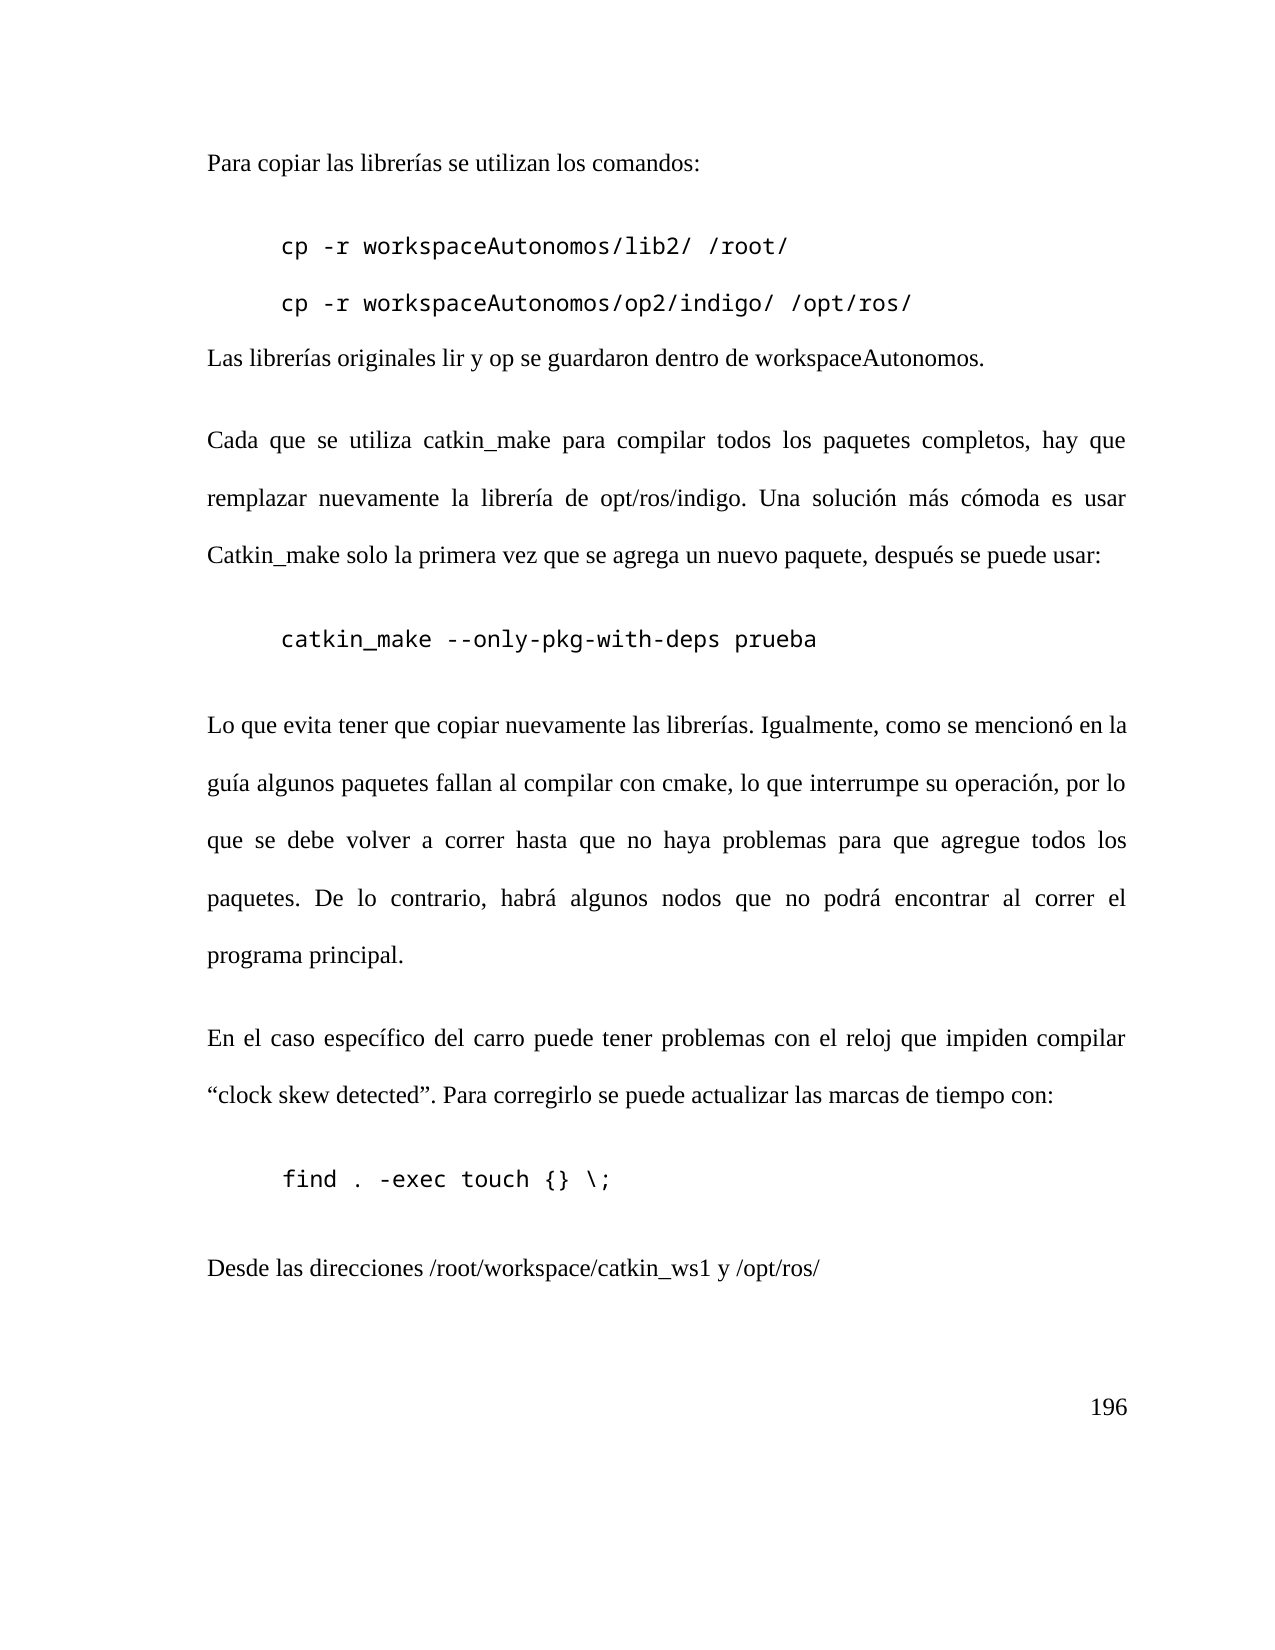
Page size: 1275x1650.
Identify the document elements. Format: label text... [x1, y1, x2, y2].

text Las librerías originales lir y op se guardaron dentro de workspaceAutonomos. [207, 343, 1127, 371]
text En el caso específico del carro puede tener problemas con el reloj que impiden compilar “clock skew detected”. Para corregirlo se puede actualizar las marcas de tiempo con: [207, 1023, 1127, 1109]
text Desde las direcciones /root/workspace/catkin_ws1 y /opt/ros/ [207, 1253, 1127, 1282]
text Para copiar las librerías se utilizan los comandos: [207, 148, 1127, 176]
text cp -r workspaceAutonomos/op2/indigo/ /opt/ros/ [281, 286, 1127, 318]
text Lo que evita tener que copiar nuevamente las librerías. Igualmente, como se mencionó en la guía algunos paquetes fallan al compilar con cmake, lo que interrumpe su operación, por lo que se debe volver a correr hasta que no haya problemas para que agregue todos los paquetes. De lo contrario, habrá algunos nodos que no podrá encontrar al correr el programa principal. [207, 710, 1127, 969]
text Cada que se utiliza catkin_make para compilar todos los paquetes completos, hay que remplazar nuevamente la librería de opt/ros/indigo. Una solución más cómoda es usar Catkin_make solo la primera vez que se agrega un nuevo paquete, después se puede usar: [207, 425, 1127, 569]
text cp -r workspaceAutonomos/lib2/ /root/ [281, 230, 1127, 261]
text catkin_make --only-pkg-with-deps prueba [207, 623, 1127, 654]
text find . -exec touch {} \; [207, 1163, 1127, 1194]
